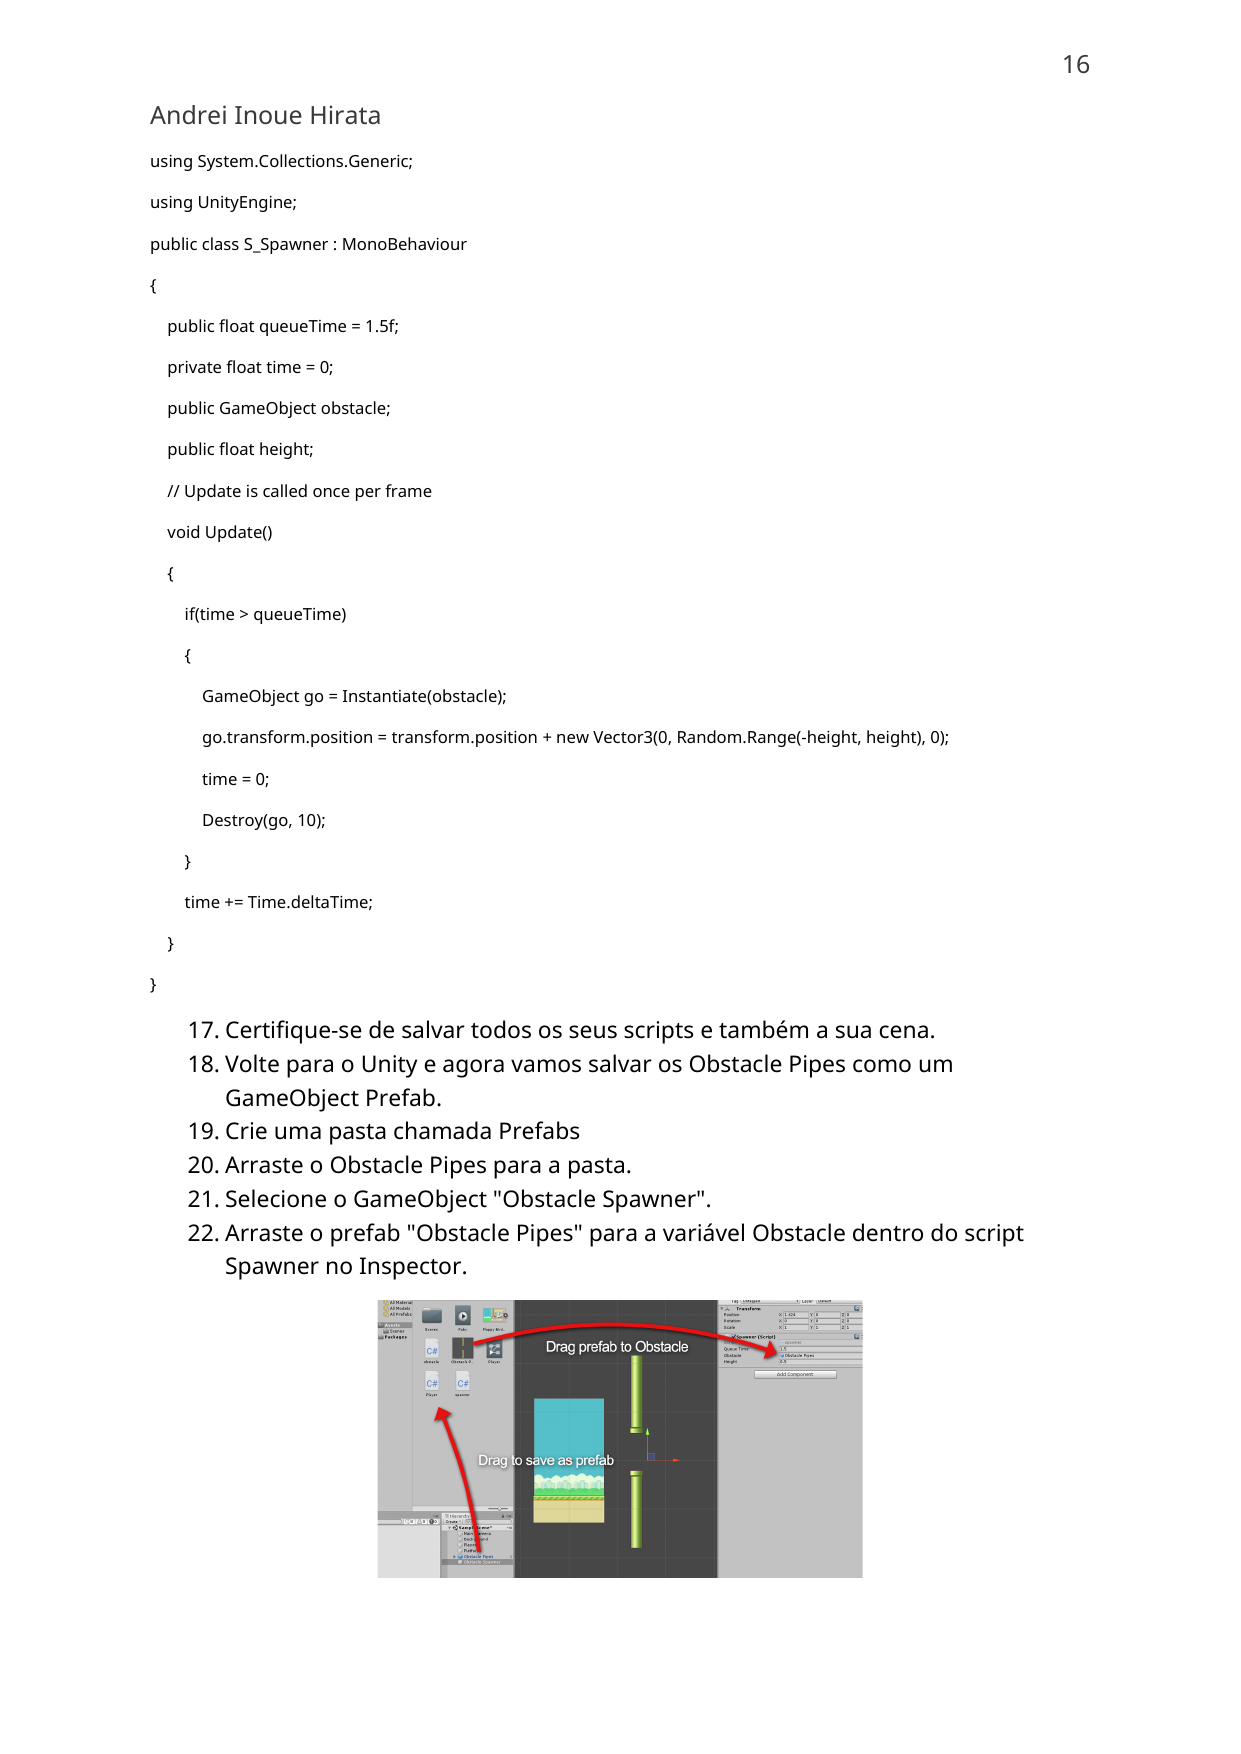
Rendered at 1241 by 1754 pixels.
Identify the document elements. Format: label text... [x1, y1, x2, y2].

list Certifique-se de salvar todos os seus scripts e também a sua cena. [187, 1014, 1090, 1045]
text } [150, 932, 1090, 954]
text private float time = 0; [150, 356, 1090, 378]
text time += Time.deltaTime; [150, 891, 1090, 913]
text // Update is called once per frame [150, 479, 1090, 502]
text public GameObject obstacle; [150, 397, 1090, 419]
text using UnityEngine; [150, 191, 1090, 214]
list Arraste o Obstacle Pipes para a pasta. [187, 1149, 1090, 1180]
text public float queueTime = 1.5f; [150, 314, 1090, 337]
text { [150, 644, 1090, 666]
text GameObject go = Instantiate(obstacle); [150, 685, 1090, 708]
text if(time > queueTime) [150, 603, 1090, 625]
list Volte para o Unity e agora vamos salvar os Obstacle Pipes como um GameObject Prefab. [187, 1048, 1090, 1113]
text public class S_Spawner : MonoBehaviour [150, 232, 1090, 255]
text } [150, 973, 1090, 996]
text public float height; [150, 438, 1090, 461]
text Destroy(go, 10); [150, 808, 1090, 831]
text using System.Collections.Generic; [150, 150, 1090, 173]
text void Update() [150, 520, 1090, 543]
text go.transform.position = transform.position + new Vector3(0, Random.Range(-height, height), 0); [150, 726, 1090, 749]
text } [150, 849, 1090, 872]
list Crie uma pasta chamada Prefabs [187, 1115, 1090, 1147]
list Selecione o GameObject "Obstacle Spawner". [187, 1183, 1090, 1214]
text time = 0; [150, 767, 1090, 790]
text { [150, 273, 1090, 296]
list Arraste o prefab "Obstacle Pipes" para a variável Obstacle dentro do script Spawner no Inspector. [187, 1217, 1090, 1282]
picture [377, 1300, 863, 1578]
text { [150, 561, 1090, 584]
